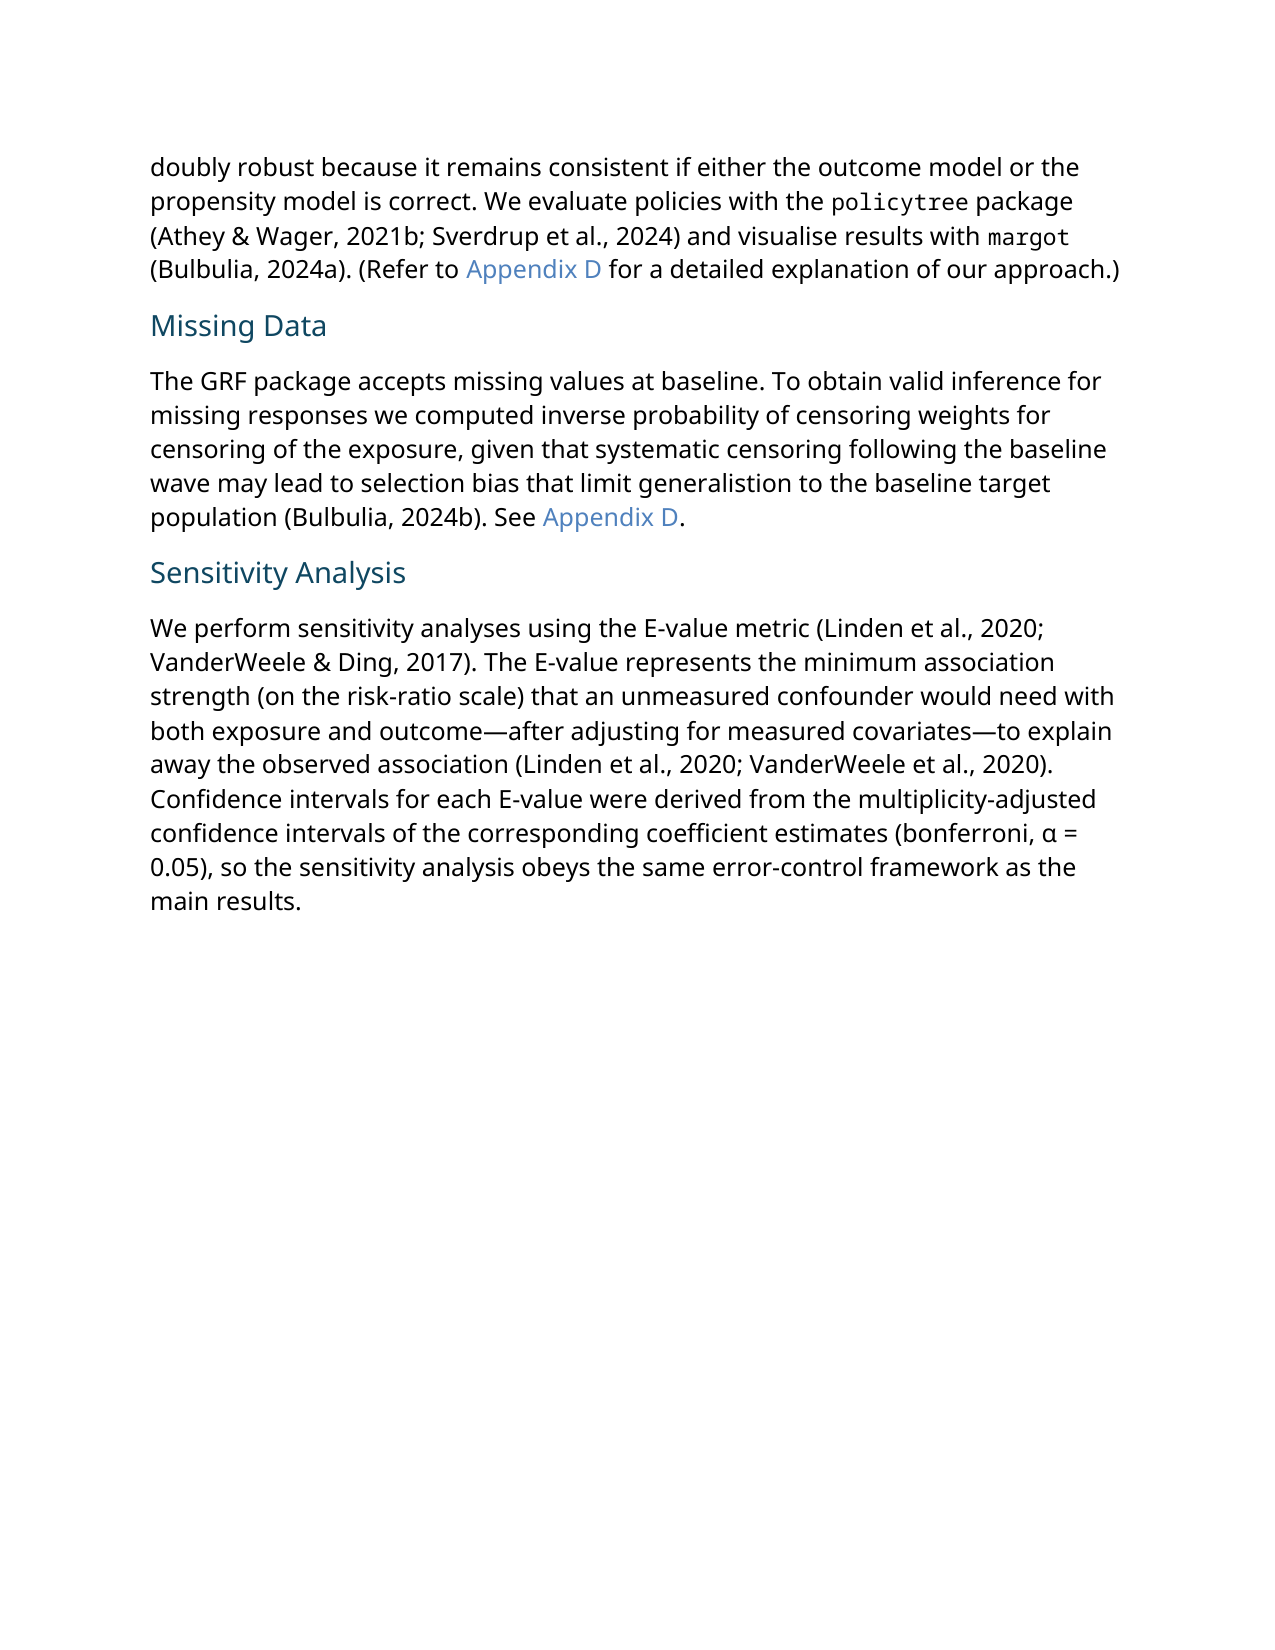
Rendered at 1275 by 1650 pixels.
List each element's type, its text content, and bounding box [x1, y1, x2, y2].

text The GRF package accepts missing values at baseline. To obtain valid inference for missing responses we computed inverse probability of censoring weights for censoring of the exposure, given that systematic censoring following the baseline wave may lead to selection bias that limit generalistion to the baseline target population (Bulbulia, 2024b). See Appendix D. [150, 363, 1125, 534]
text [150, 150, 1125, 286]
subtitle Missing Data [150, 305, 1125, 345]
subtitle Sensitivity Analysis [150, 552, 1125, 592]
text We perform sensitivity analyses using the E-value metric (Linden et al., 2020; VanderWeele & Ding, 2017). The E-value represents the minimum association strength (on the risk-ratio scale) that an unmeasured confounder would need with both exposure and outcome—after adjusting for measured covariates—to explain away the observed association (Linden et al., 2020; VanderWeele et al., 2020). Confidence intervals for each E-value were derived from the multiplicity-adjusted confidence intervals of the corresponding coefficient estimates (bonferroni, α = 0.05), so the sensitivity analysis obeys the same error-control framework as the main results. [150, 611, 1125, 917]
